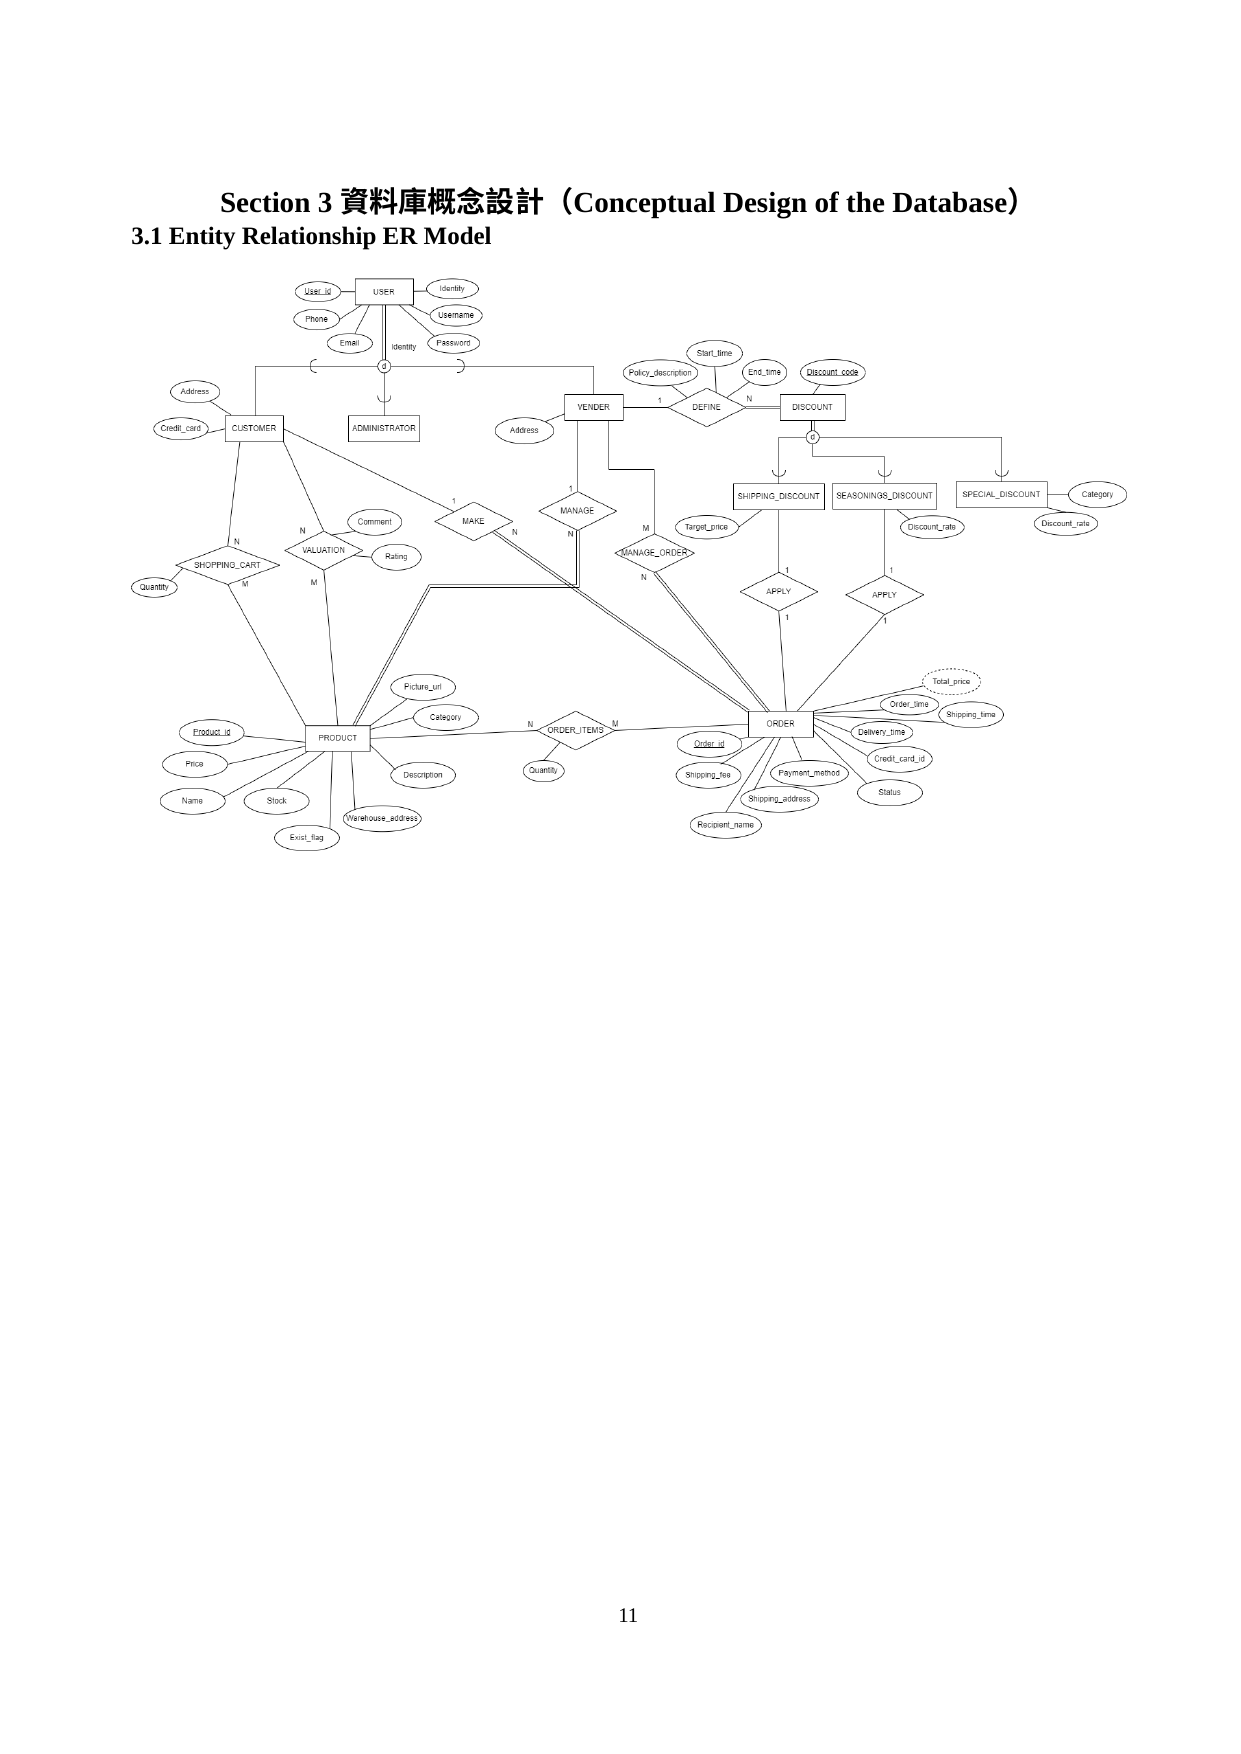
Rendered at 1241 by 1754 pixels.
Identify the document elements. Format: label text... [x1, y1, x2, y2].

subtitle 3.1 Entity Relationship ER Model [131, 221, 1125, 250]
subtitle 資料庫概念設計（Conceptual Design of the Database） [131, 179, 1125, 221]
picture [131, 278, 1127, 851]
